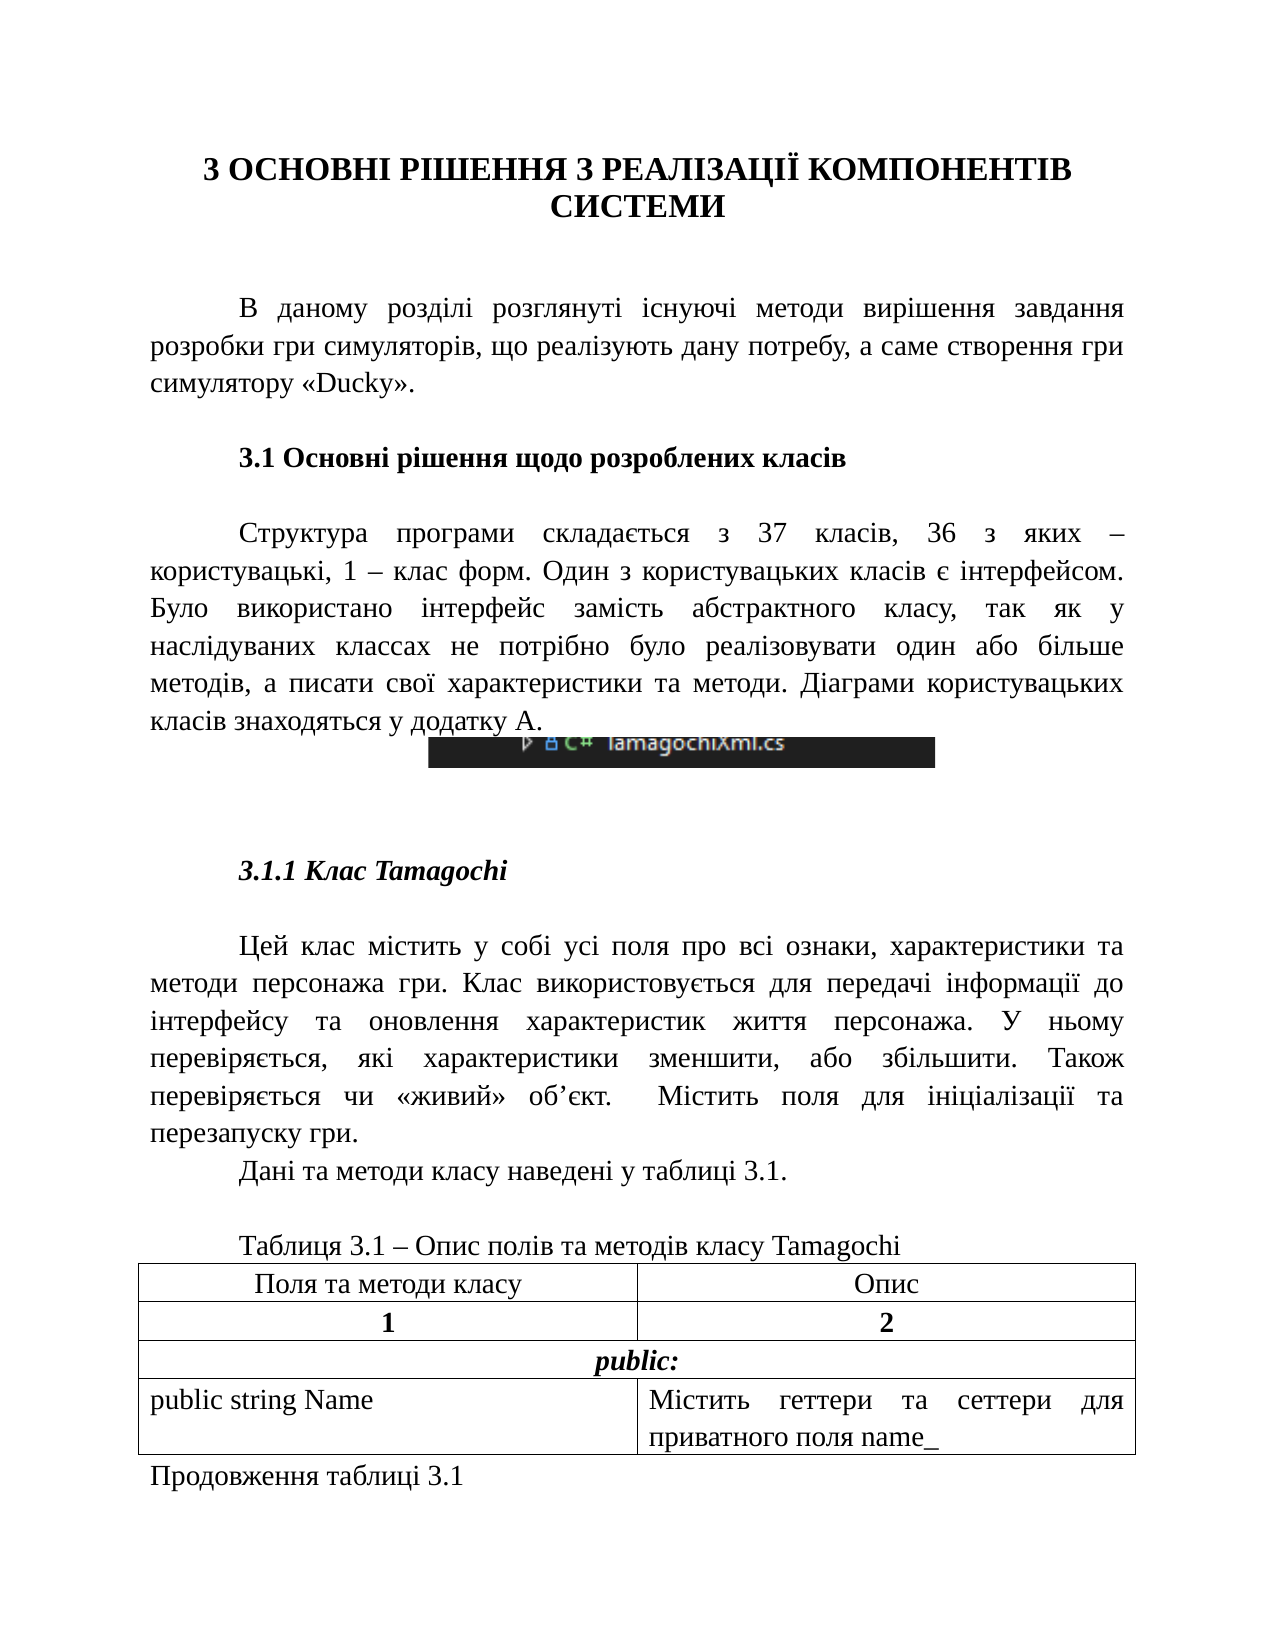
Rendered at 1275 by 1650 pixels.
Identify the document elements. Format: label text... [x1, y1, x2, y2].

text Дані та методи класу наведені у таблиці 3.1. [150, 1150, 1125, 1187]
table_cell public string Name [139, 1379, 637, 1454]
table_cell 2 [638, 1302, 1135, 1339]
text 3.1 Основні рішення щодо розроблених класів [150, 437, 1125, 475]
table_header Опис [638, 1264, 1135, 1301]
text Таблиця 3.1 – Опис полів та методів класу Tamagochi [150, 1225, 1125, 1262]
table_cell Містить геттери та сеттери для приватного поля name_ [638, 1379, 1135, 1454]
text Продовження таблиці 3.1 [150, 1455, 1125, 1493]
text Структура програми складається з 37 класів, 36 з яких – користувацькі, 1 – клас форм. Один з користувацьких класів є інтерфейсом. Було використано інтерфейс замість абстрактного класу, так як у наслідуваних классах не потрібно було реалізовувати один або більше методів, а писати свої характеристики та методи. Діаграми користувацьких класів знаходяться у додатку А. [150, 512, 1125, 737]
table_cell public: [139, 1341, 1135, 1378]
text Цей клас містить у собі усі поля про всі ознаки, характеристики та методи персонажа гри. Клас використовується для передачі інформації до інтерфейсу та оновлення характеристик життя персонажа. У ньому перевіряється, які характеристики зменшити, або збільшити. Також перевіряється чи «живий» об’єкт. Містить поля для ініціалізації та перезапуску гри. [150, 925, 1125, 1150]
text 3.1.1 Клаc Tamagochi [150, 850, 1125, 887]
text 3 основні рішення з реалізації компонентів системи [150, 150, 1125, 225]
table_cell 1 [139, 1302, 637, 1339]
table_header Поля та методи класу [139, 1264, 637, 1301]
text В даному розділі розглянуті існуючі методи вирішення завдання розробки гри симуляторів, що реалізують дану потребу, а саме створення гри симулятору «Ducky». [150, 287, 1125, 400]
